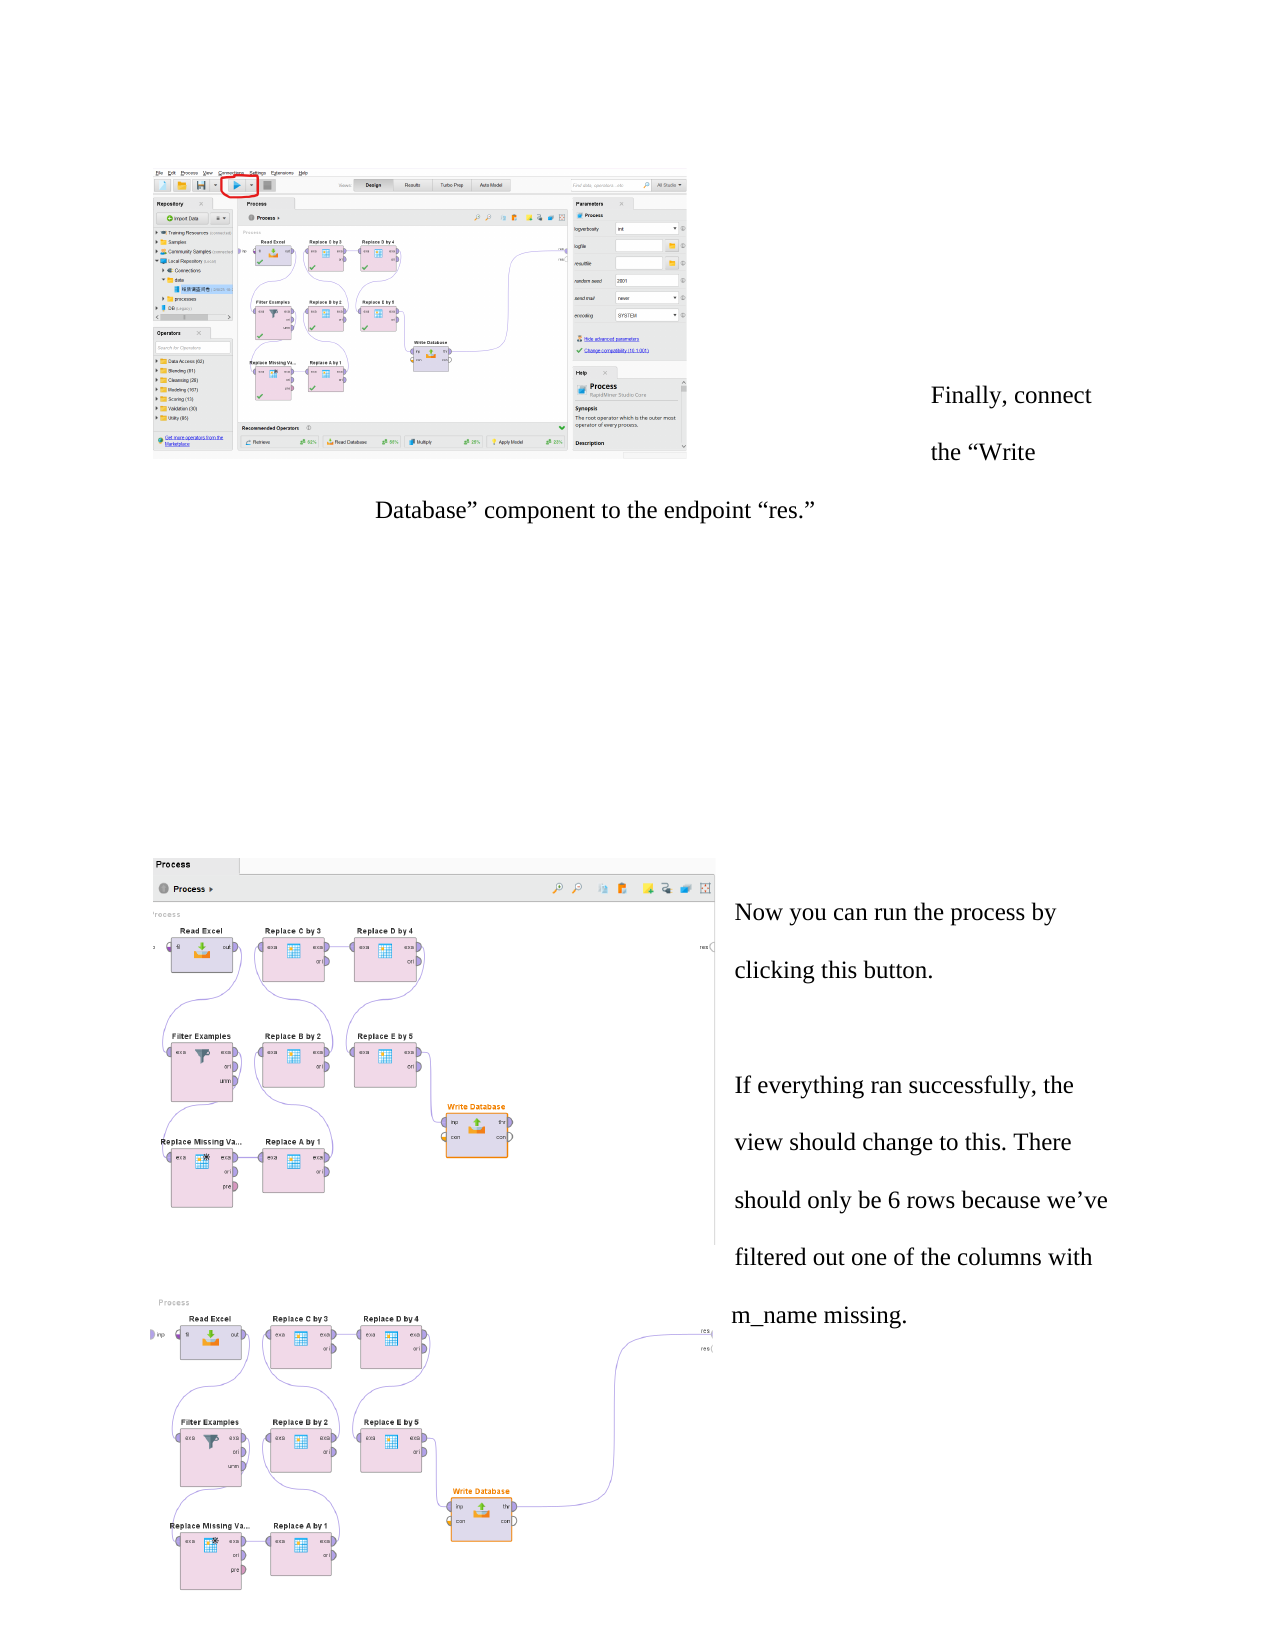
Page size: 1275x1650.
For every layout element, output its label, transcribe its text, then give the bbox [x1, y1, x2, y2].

picture [153, 168, 687, 459]
picture [150, 1292, 713, 1625]
picture [153, 858, 716, 1245]
text Now you can run the process by clicking this button. [716, 897, 1125, 984]
text Finally, connect the “Write Database” component to the endpoint “res.” [375, 380, 1125, 524]
text If everything ran successfully, the view should change to this. There should only be 6 rows because we’ve filtered out one of the columns with m_name missing. [150, 1070, 1125, 1329]
